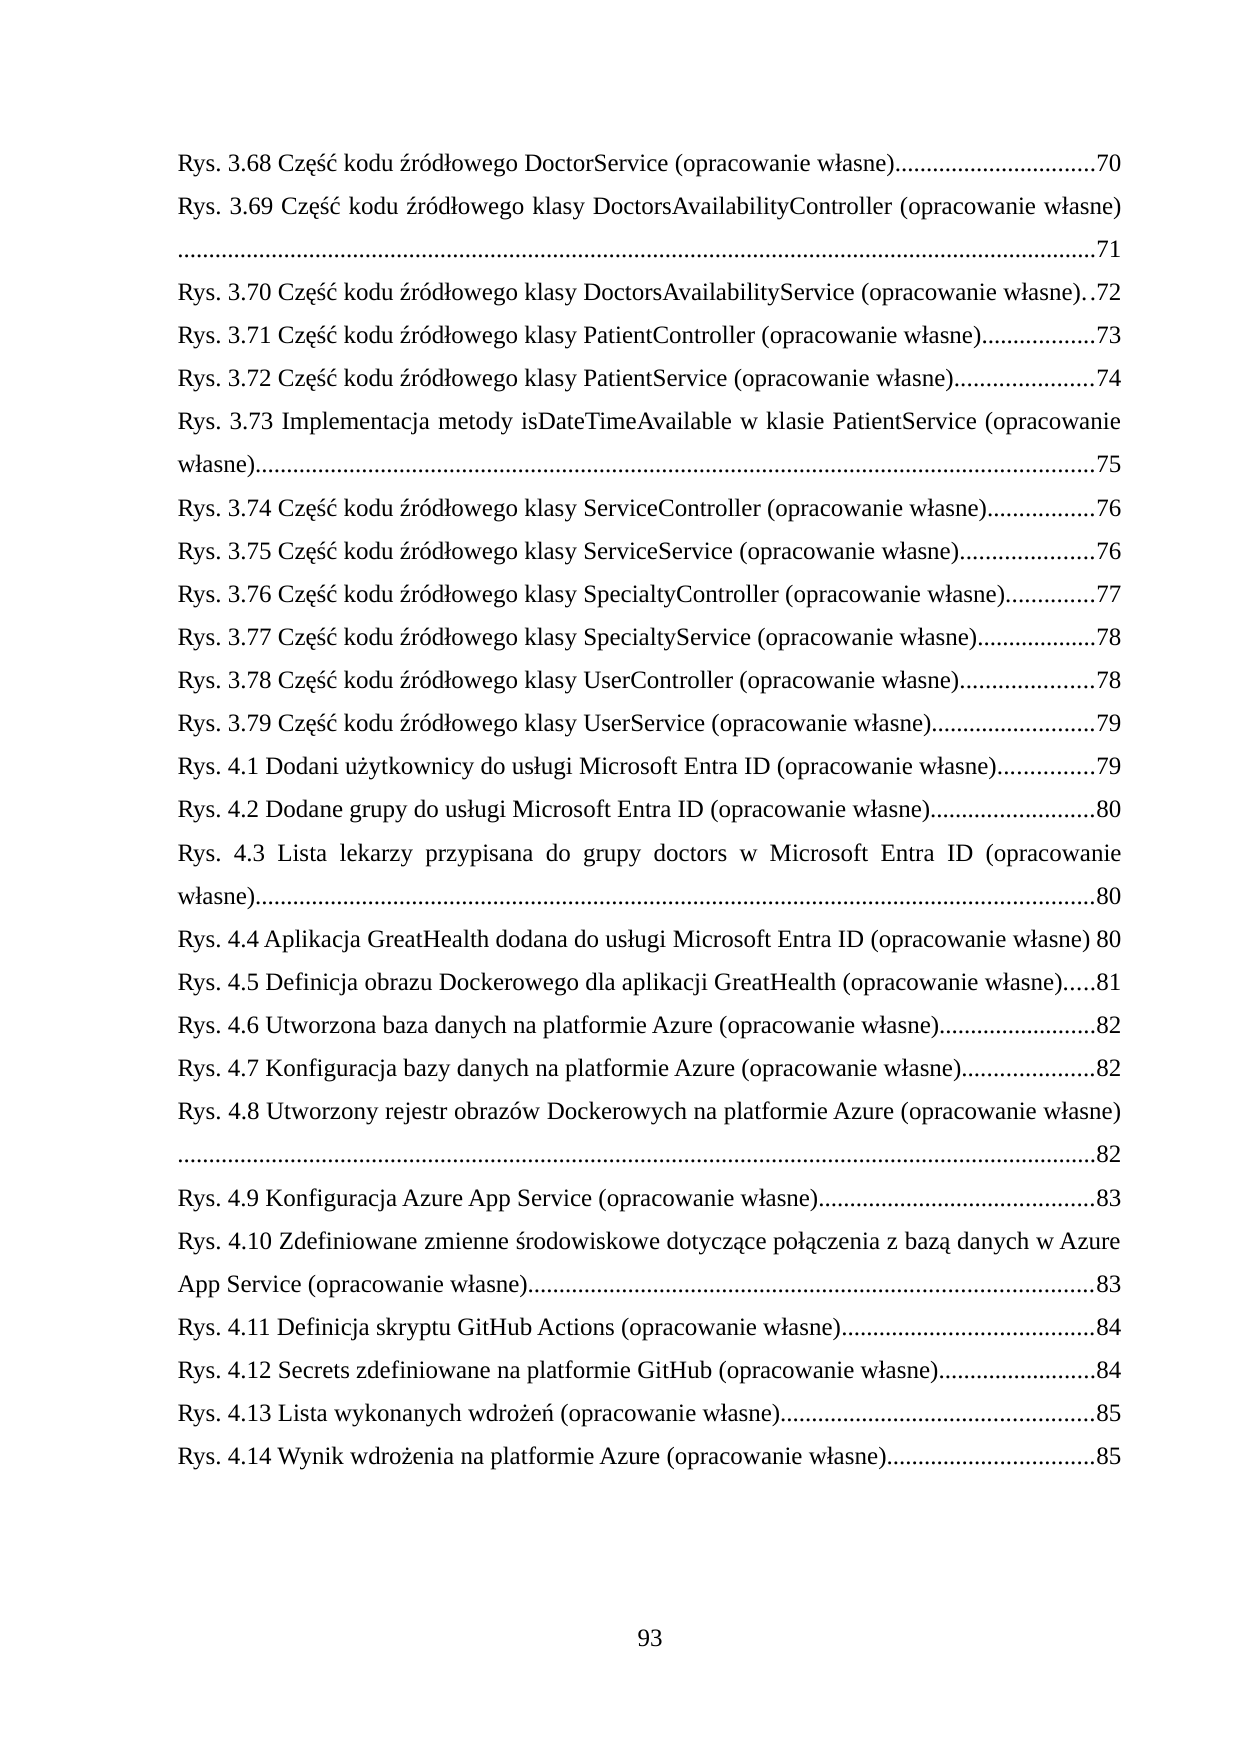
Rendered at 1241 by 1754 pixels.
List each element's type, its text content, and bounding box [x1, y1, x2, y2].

text Rys. 4.2 Dodane grupy do usługi Microsoft Entra ID (opracowanie własne) 80 [177, 794, 1122, 823]
text Rys. 3.76 Część kodu źródłowego klasy SpecialtyController (opracowanie własne) 77 [177, 579, 1122, 608]
text Rys. 4.7 Konfiguracja bazy danych na platformie Azure (opracowanie własne) 82 [177, 1053, 1122, 1082]
text Rys. 4.6 Utworzona baza danych na platformie Azure (opracowanie własne) 82 [177, 1010, 1122, 1039]
text Rys. 3.72 Część kodu źródłowego klasy PatientService (opracowanie własne) 74 [177, 363, 1122, 392]
text Rys. 4.12 Secrets zdefiniowane na platformie GitHub (opracowanie własne) 84 [177, 1355, 1122, 1384]
text Rys. 4.4 Aplikacja GreatHealth dodana do usługi Microsoft Entra ID (opracowanie własne) 80 [177, 924, 1122, 953]
text Rys. 3.75 Część kodu źródłowego klasy ServiceService (opracowanie własne) 76 [177, 536, 1122, 564]
text Rys. 3.69 Część kodu źródłowego klasy DoctorsAvailabilityController (opracowanie własne) 71 [177, 191, 1122, 263]
text Rys. 4.13 Lista wykonanych wdrożeń (opracowanie własne) 85 [177, 1398, 1122, 1427]
text Rys. 3.68 Część kodu źródłowego DoctorService (opracowanie własne) 70 [177, 148, 1122, 176]
text Rys. 4.3 Lista lekarzy przypisana do grupy doctors w Microsoft Entra ID (opracowanie własne) 80 [177, 838, 1122, 909]
text Rys. 3.71 Część kodu źródłowego klasy PatientController (opracowanie własne) 73 [177, 320, 1122, 349]
text Rys. 3.78 Część kodu źródłowego klasy UserController (opracowanie własne) 78 [177, 665, 1122, 694]
text Rys. 4.1 Dodani użytkownicy do usługi Microsoft Entra ID (opracowanie własne) 79 [177, 751, 1122, 780]
text Rys. 4.5 Definicja obrazu Dockerowego dla aplikacji GreatHealth (opracowanie własne) 81 [177, 967, 1122, 996]
text Rys. 3.73 Implementacja metody isDateTimeAvailable w klasie PatientService (opracowanie własne) 75 [177, 406, 1122, 478]
text Rys. 3.79 Część kodu źródłowego klasy UserService (opracowanie własne) 79 [177, 708, 1122, 737]
text Rys. 4.9 Konfiguracja Azure App Service (opracowanie własne) 83 [177, 1183, 1122, 1211]
text Rys. 4.14 Wynik wdrożenia na platformie Azure (opracowanie własne) 85 [177, 1441, 1122, 1470]
text Rys. 4.11 Definicja skryptu GitHub Actions (opracowanie własne) 84 [177, 1312, 1122, 1341]
text Rys. 4.10 Zdefiniowane zmienne środowiskowe dotyczące połączenia z bazą danych w Azure App Service (opracowanie własne) 83 [177, 1226, 1122, 1298]
text Rys. 3.74 Część kodu źródłowego klasy ServiceController (opracowanie własne) 76 [177, 493, 1122, 521]
text Rys. 4.8 Utworzony rejestr obrazów Dockerowych na platformie Azure (opracowanie własne) 82 [177, 1096, 1122, 1168]
text Rys. 3.70 Część kodu źródłowego klasy DoctorsAvailabilityService (opracowanie własne) 72 [177, 277, 1122, 306]
text Rys. 3.77 Część kodu źródłowego klasy SpecialtyService (opracowanie własne) 78 [177, 622, 1122, 651]
